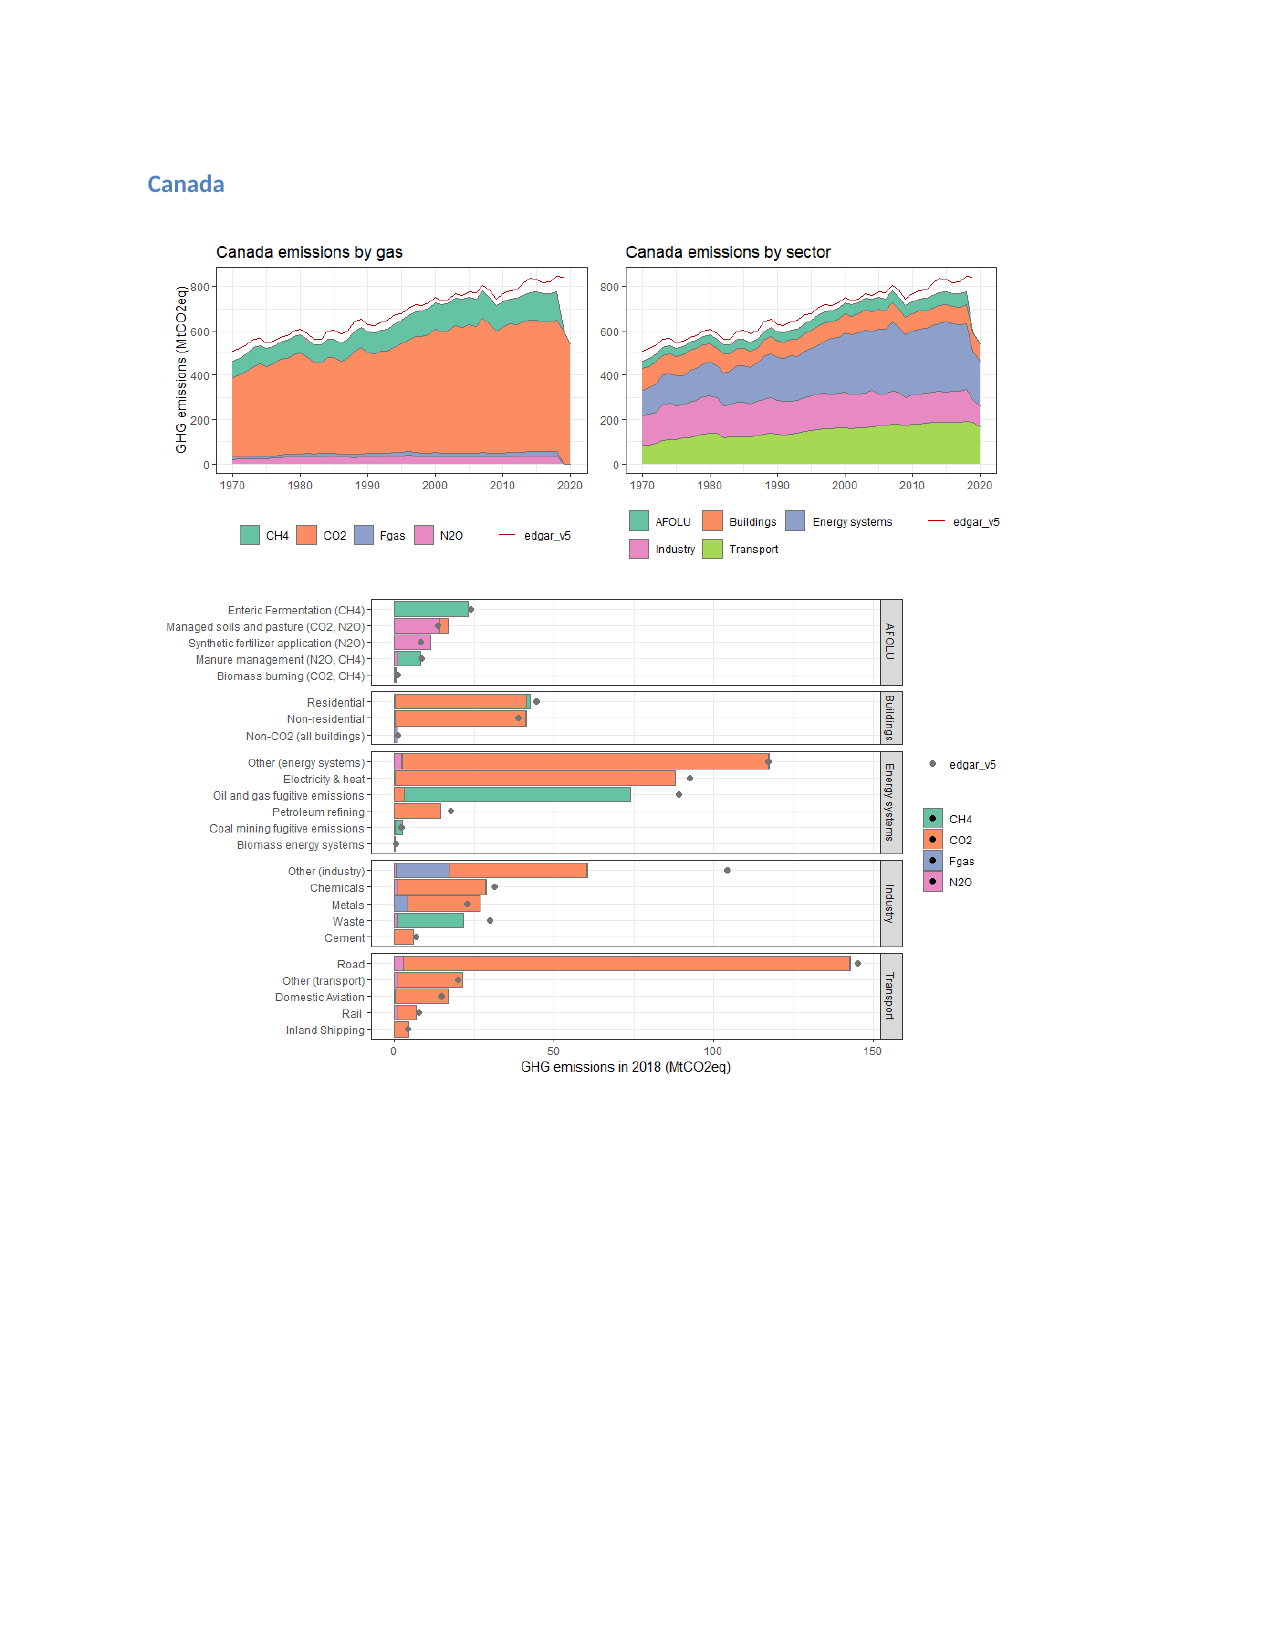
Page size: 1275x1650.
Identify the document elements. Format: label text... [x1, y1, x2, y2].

picture [147, 217, 1023, 1093]
subtitle Canada [148, 168, 1127, 199]
